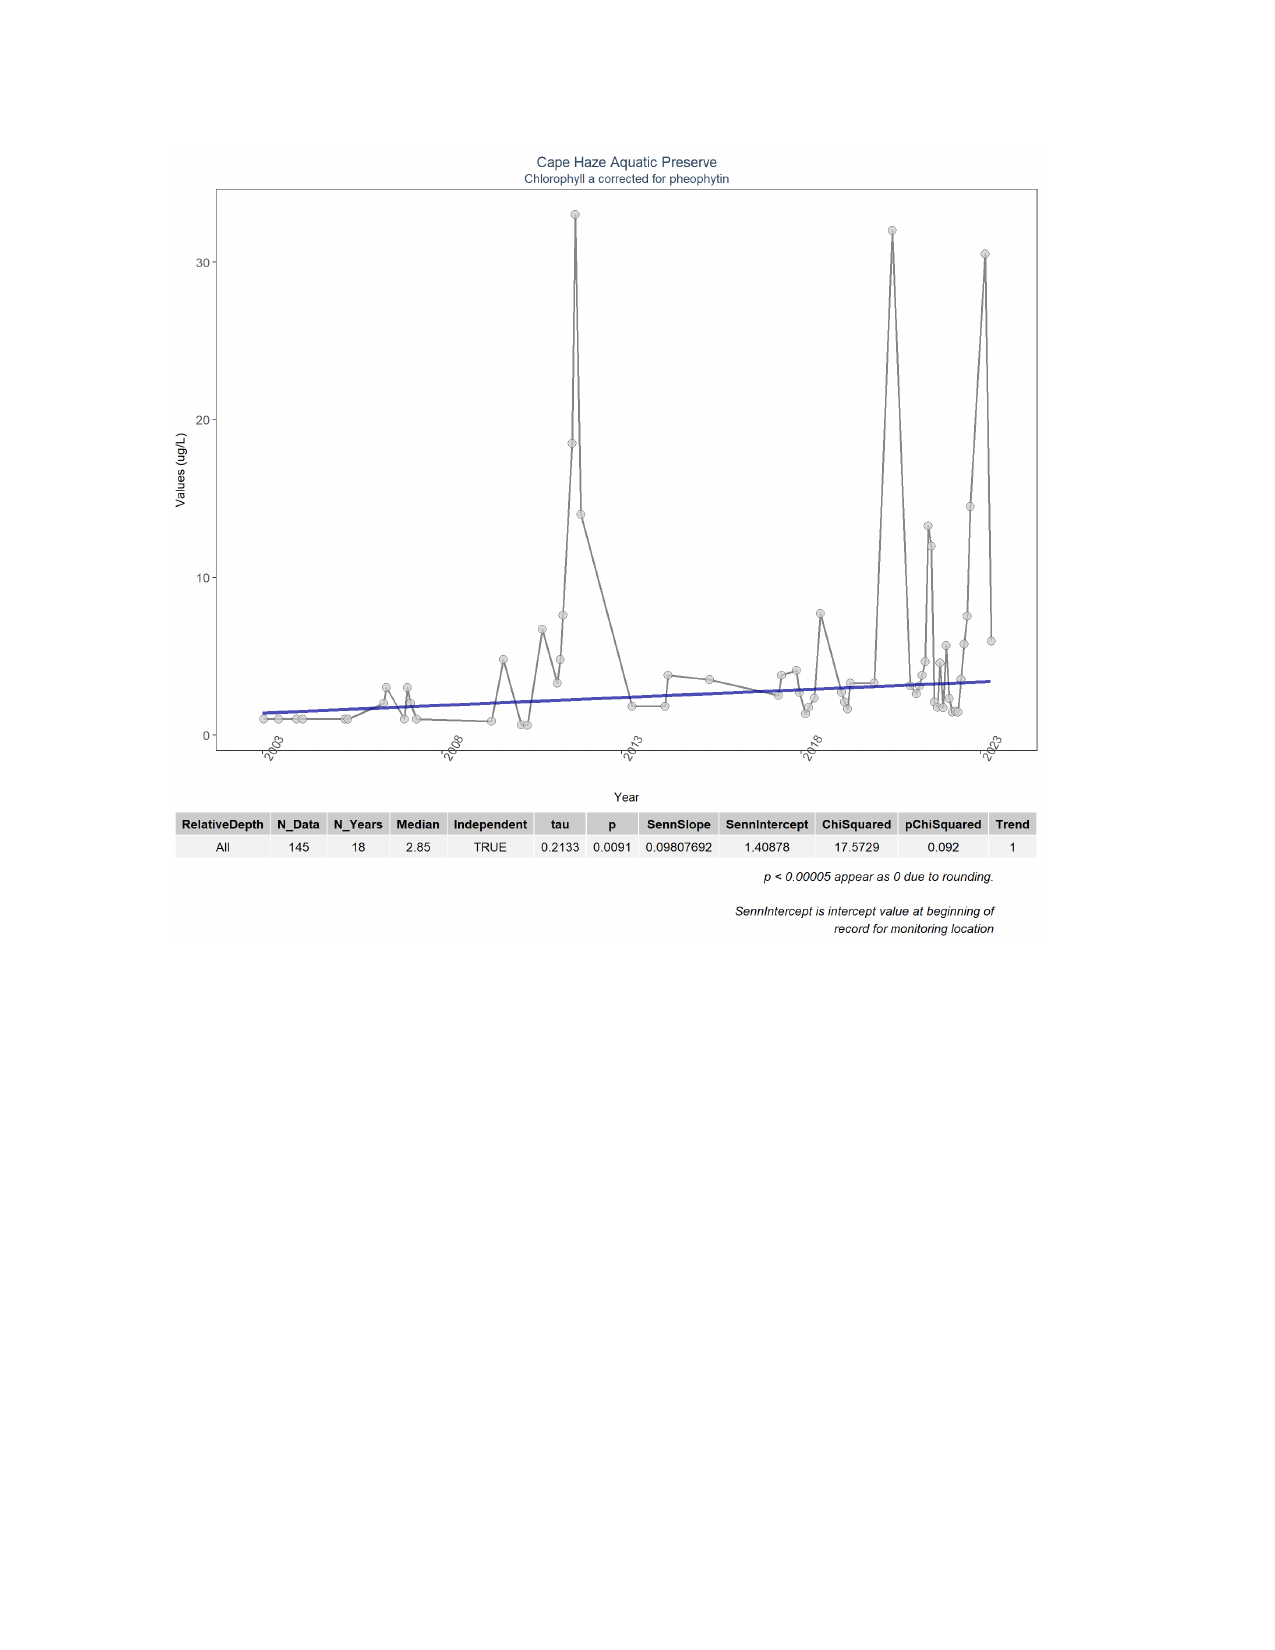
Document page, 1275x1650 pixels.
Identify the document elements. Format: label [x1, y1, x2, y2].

picture [168, 150, 1044, 938]
